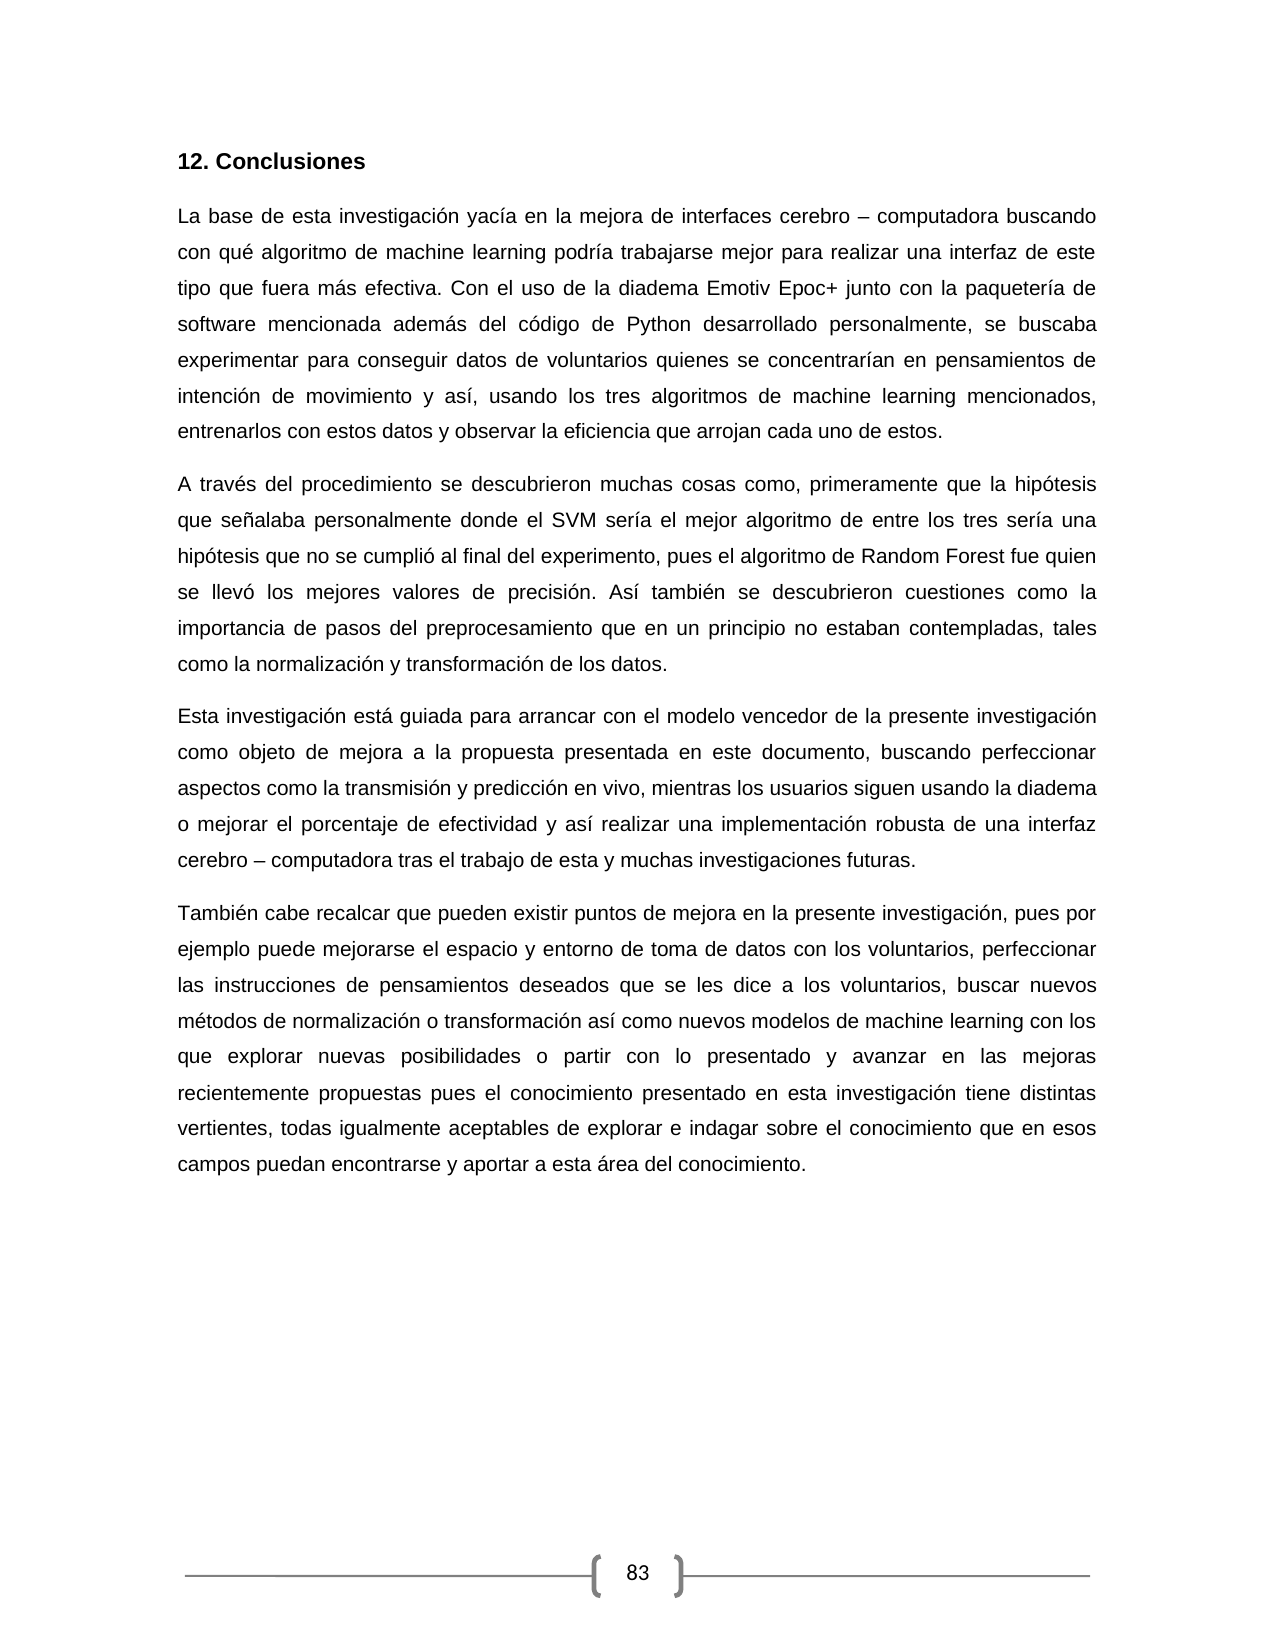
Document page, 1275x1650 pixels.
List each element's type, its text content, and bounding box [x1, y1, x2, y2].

text La base de esta investigación yacía en la mejora de interfaces cerebro – computadora buscando con qué algoritmo de machine learning podría trabajarse mejor para realizar una interfaz de este tipo que fuera más efectiva. Con el uso de la diadema Emotiv Epoc+ junto con la paquetería de software mencionada además del código de Python desarrollado personalmente, se buscaba experimentar para conseguir datos de voluntarios quienes se concentrarían en pensamientos de intención de movimiento y así, usando los tres algoritmos de machine learning mencionados, entrenarlos con estos datos y observar la eficiencia que arrojan cada uno de estos. [177, 204, 1098, 443]
text A través del procedimiento se descubrieron muchas cosas como, primeramente que la hipótesis que señalaba personalmente donde el SVM sería el mejor algoritmo de entre los tres sería una hipótesis que no se cumplió al final del experimento, pues el algoritmo de Random Forest fue quien se llevó los mejores valores de precisión. Así también se descubrieron cuestiones como la importancia de pasos del preprocesamiento que en un principio no estaban contempladas, tales como la normalización y transformación de los datos. [177, 472, 1098, 676]
text Esta investigación está guiada para arrancar con el modelo vencedor de la presente investigación como objeto de mejora a la propuesta presentada en este documento, buscando perfeccionar aspectos como la transmisión y predicción en vivo, mientras los usuarios siguen usando la diadema o mejorar el porcentaje de efectividad y así realizar una implementación robusta de una interfaz cerebro – computadora tras el trabajo de esta y muchas investigaciones futuras. [177, 704, 1098, 872]
text También cabe recalcar que pueden existir puntos de mejora en la presente investigación, pues por ejemplo puede mejorarse el espacio y entorno de toma de datos con los voluntarios, perfeccionar las instrucciones de pensamientos deseados que se les dice a los voluntarios, buscar nuevos métodos de normalización o transformación así como nuevos modelos de machine learning con los que explorar nuevas posibilidades o partir con lo presentado y avanzar en las mejoras recientemente propuestas pues el conocimiento presentado en esta investigación tiene distintas vertientes, todas igualmente aceptables de explorar e indagar sobre el conocimiento que en esos campos puedan encontrarse y aportar a esta área del conocimiento. [177, 901, 1098, 1176]
text 12. Conclusiones [177, 148, 1098, 174]
